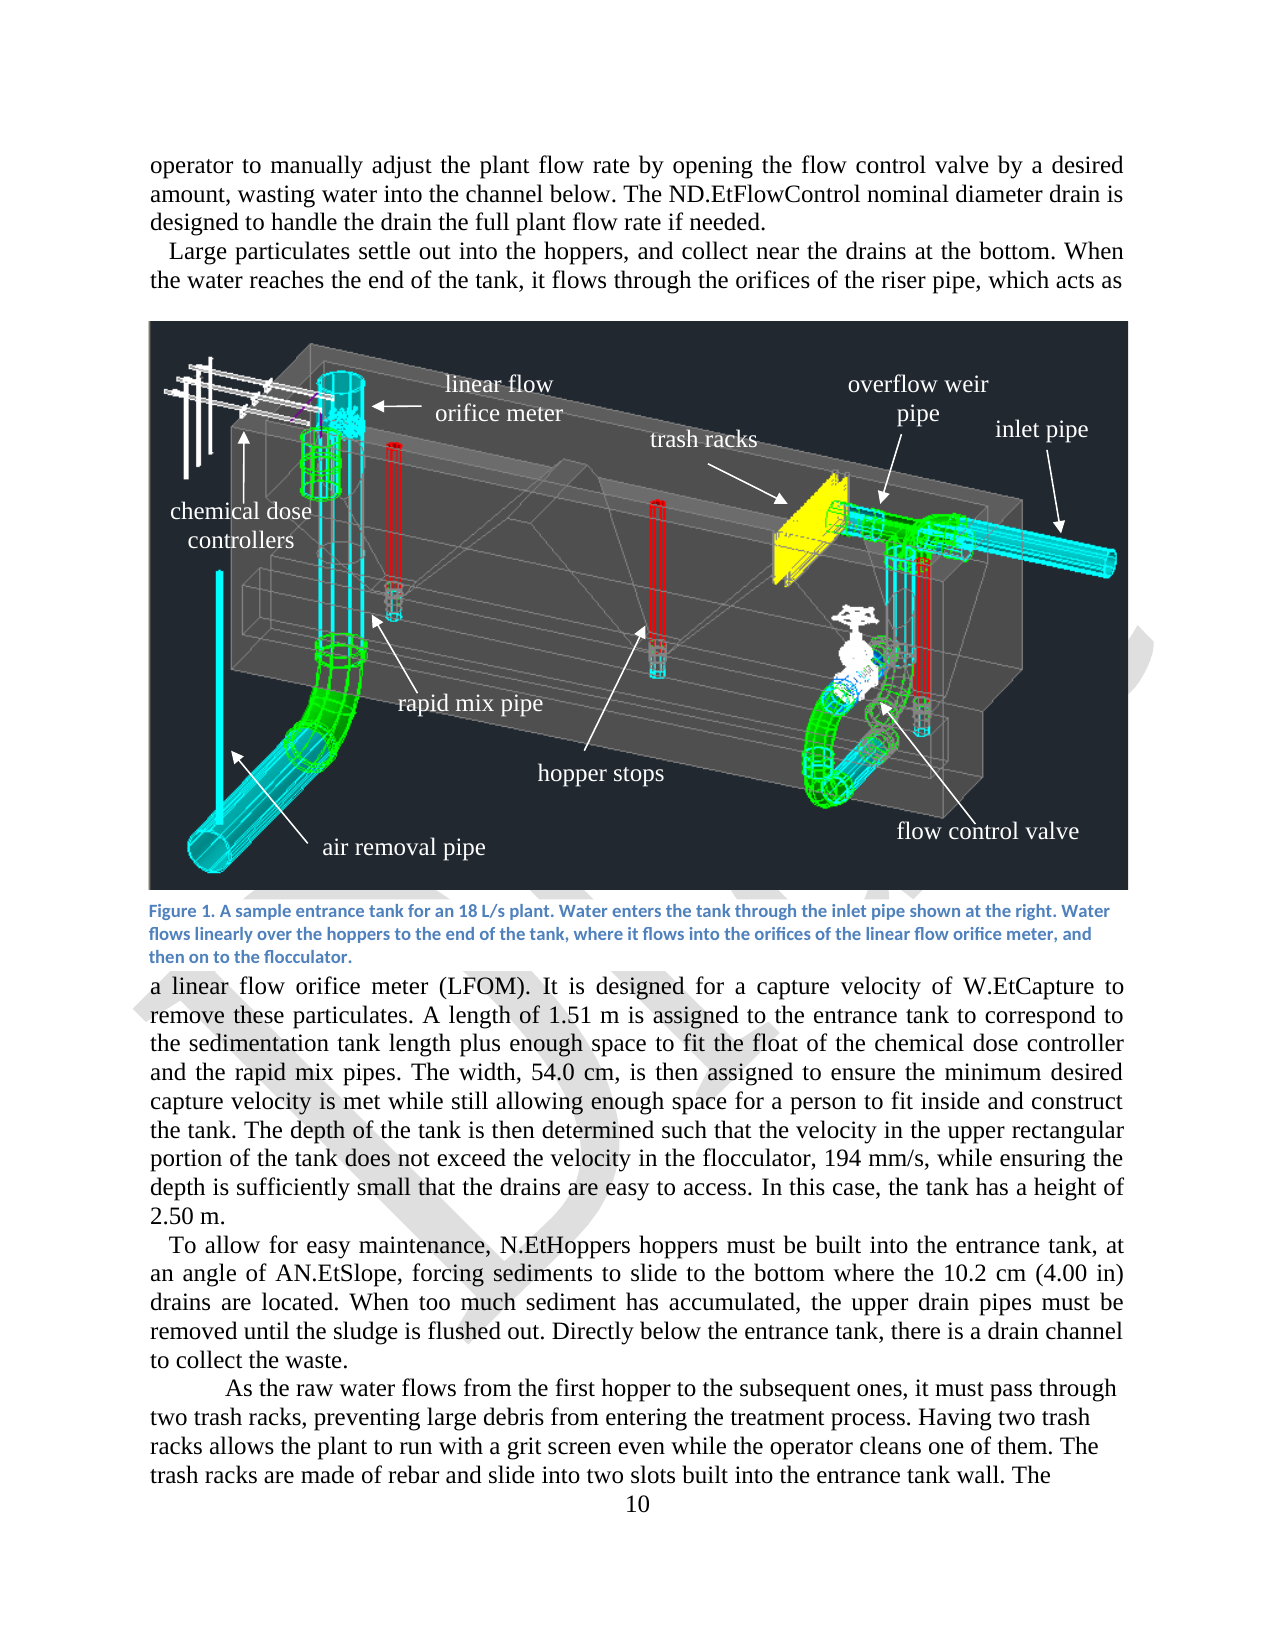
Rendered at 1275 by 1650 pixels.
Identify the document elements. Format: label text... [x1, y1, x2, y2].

text To allow for easy maintenance, N.EtHoppers hoppers must be built into the entrance tank, at an angle of AN.EtSlope, forcing sediments to slide to the bottom where the 10.2 cm (4.00 in) drains are located. When too much sediment has accumulated, the upper drain pipes must be removed until the sludge is flushed out. Directly below the entrance tank, there is a drain channel to collect the waste. [150, 1230, 1125, 1373]
text Large particulates settle out into the hoppers, and collect near the drains at the bottom. When the water reaches the end of the tank, it flows through the orifices of the riser pipe, which acts as a linear flow orifice meter (LFOM). It is designed for a capture velocity of W.EtCapture to remove these particulates. A length of 1.51 m is assigned to the entrance tank to correspond to the sedimentation tank length plus enough space to fit the float of the chemical dose controller and the rapid mix pipes. The width, 54.0 cm, is then assigned to ensure the minimum desired capture velocity is met while still allowing enough space for a person to fit inside and construct the tank. The depth of the tank is then determined such that the velocity in the upper rectangular portion of the tank does not exceed the velocity in the flocculator, 194 mm/s, while ensuring the depth is sufficiently small that the drains are easy to access. In this case, the tank has a height of 2.50 m. [150, 971, 1125, 1230]
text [150, 150, 1125, 236]
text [150, 1373, 1125, 1488]
picture [148, 321, 1129, 890]
text Large particulates settle out into the hoppers, and collect near the drains at the bottom. When the water reaches the end of the tank, it flows through the orifices of the riser pipe, which acts as a linear flow orifice meter (LFOM). It is designed for a capture velocity of W.EtCapture to remove these particulates. A length of 1.51 m is assigned to the entrance tank to correspond to the sedimentation tank length plus enough space to fit the float of the chemical dose controller and the rapid mix pipes. The width, 54.0 cm, is then assigned to ensure the minimum desired capture velocity is met while still allowing enough space for a person to fit inside and construct the tank. The depth of the tank is then determined such that the velocity in the upper rectangular portion of the tank does not exceed the velocity in the flocculator, 194 mm/s, while ensuring the depth is sufficiently small that the drains are easy to access. In this case, the tank has a height of 2.50 m. [150, 236, 1125, 321]
